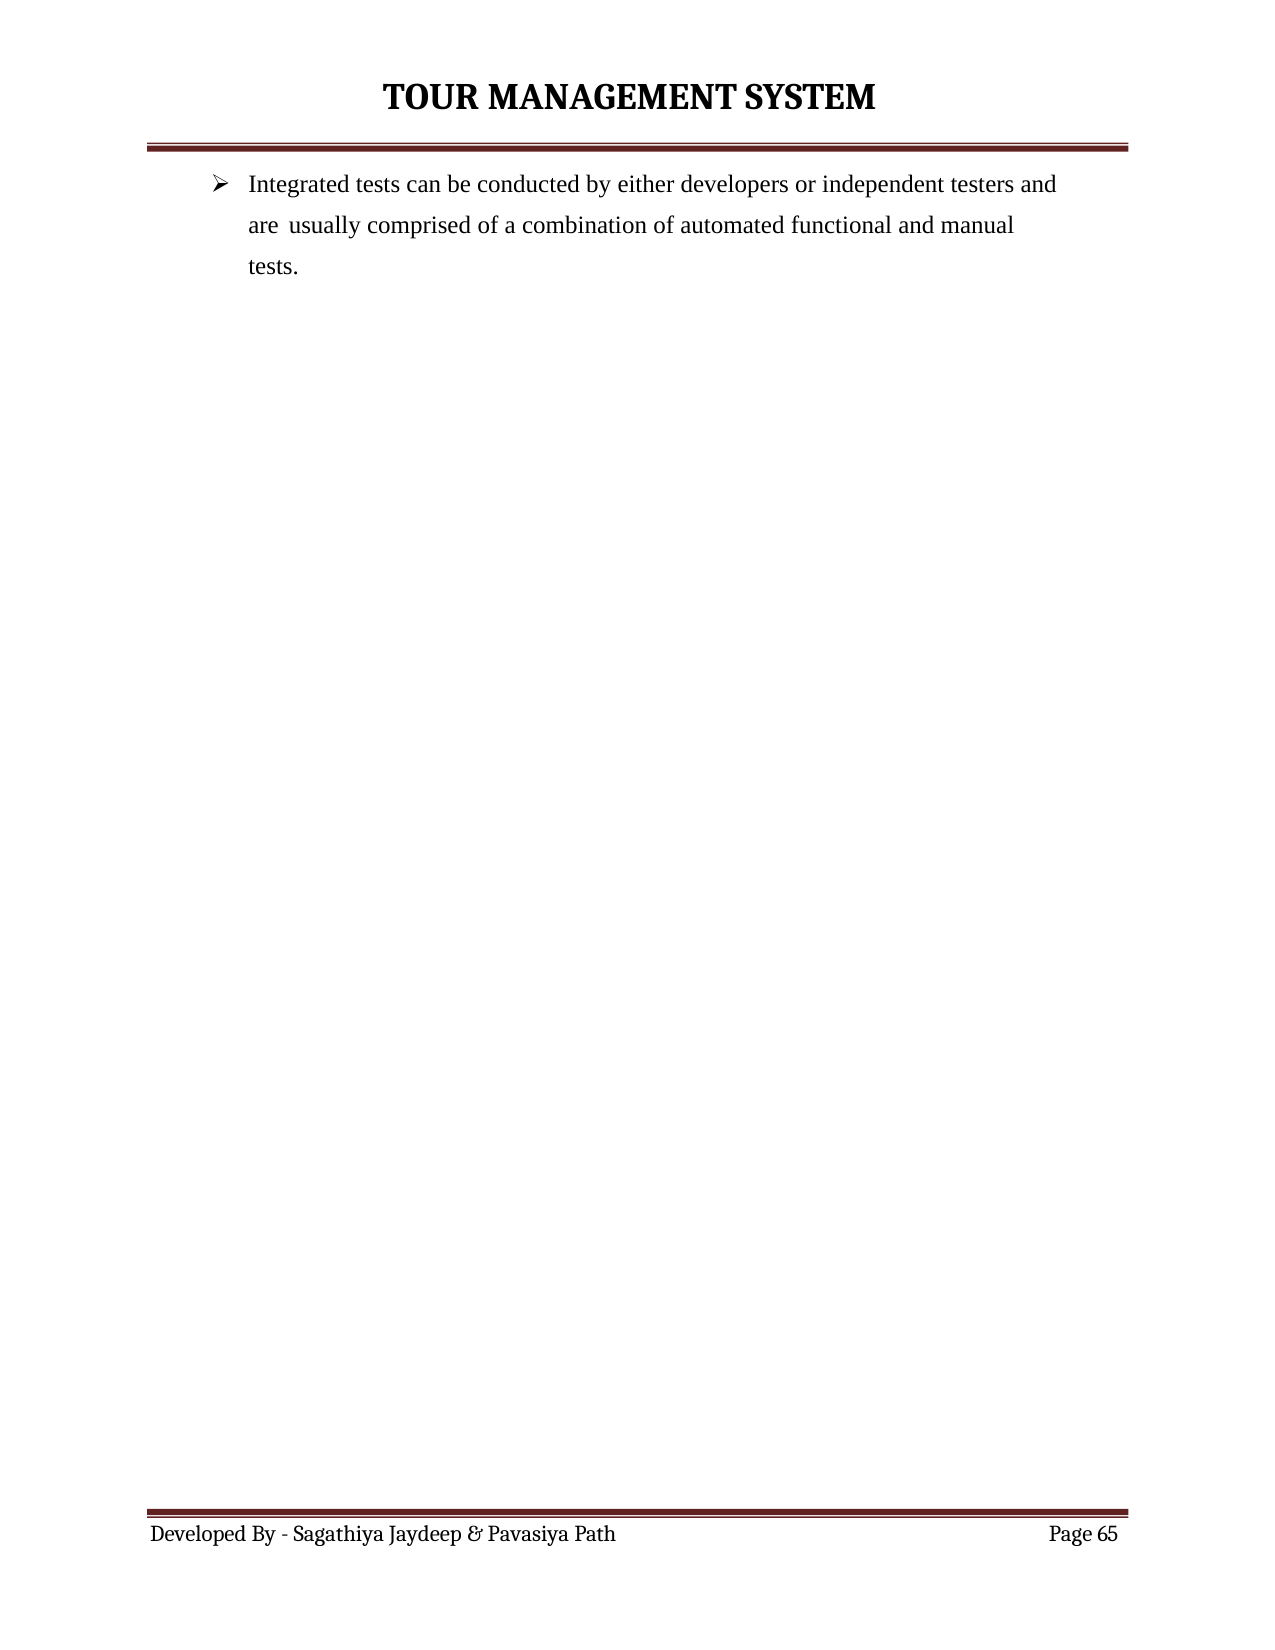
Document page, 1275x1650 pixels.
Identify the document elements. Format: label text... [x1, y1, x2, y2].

list Integrated tests can be conducted by either developers or independent testers and are usually comprised of a combination of automated functional and manual tests. [211, 169, 1071, 279]
